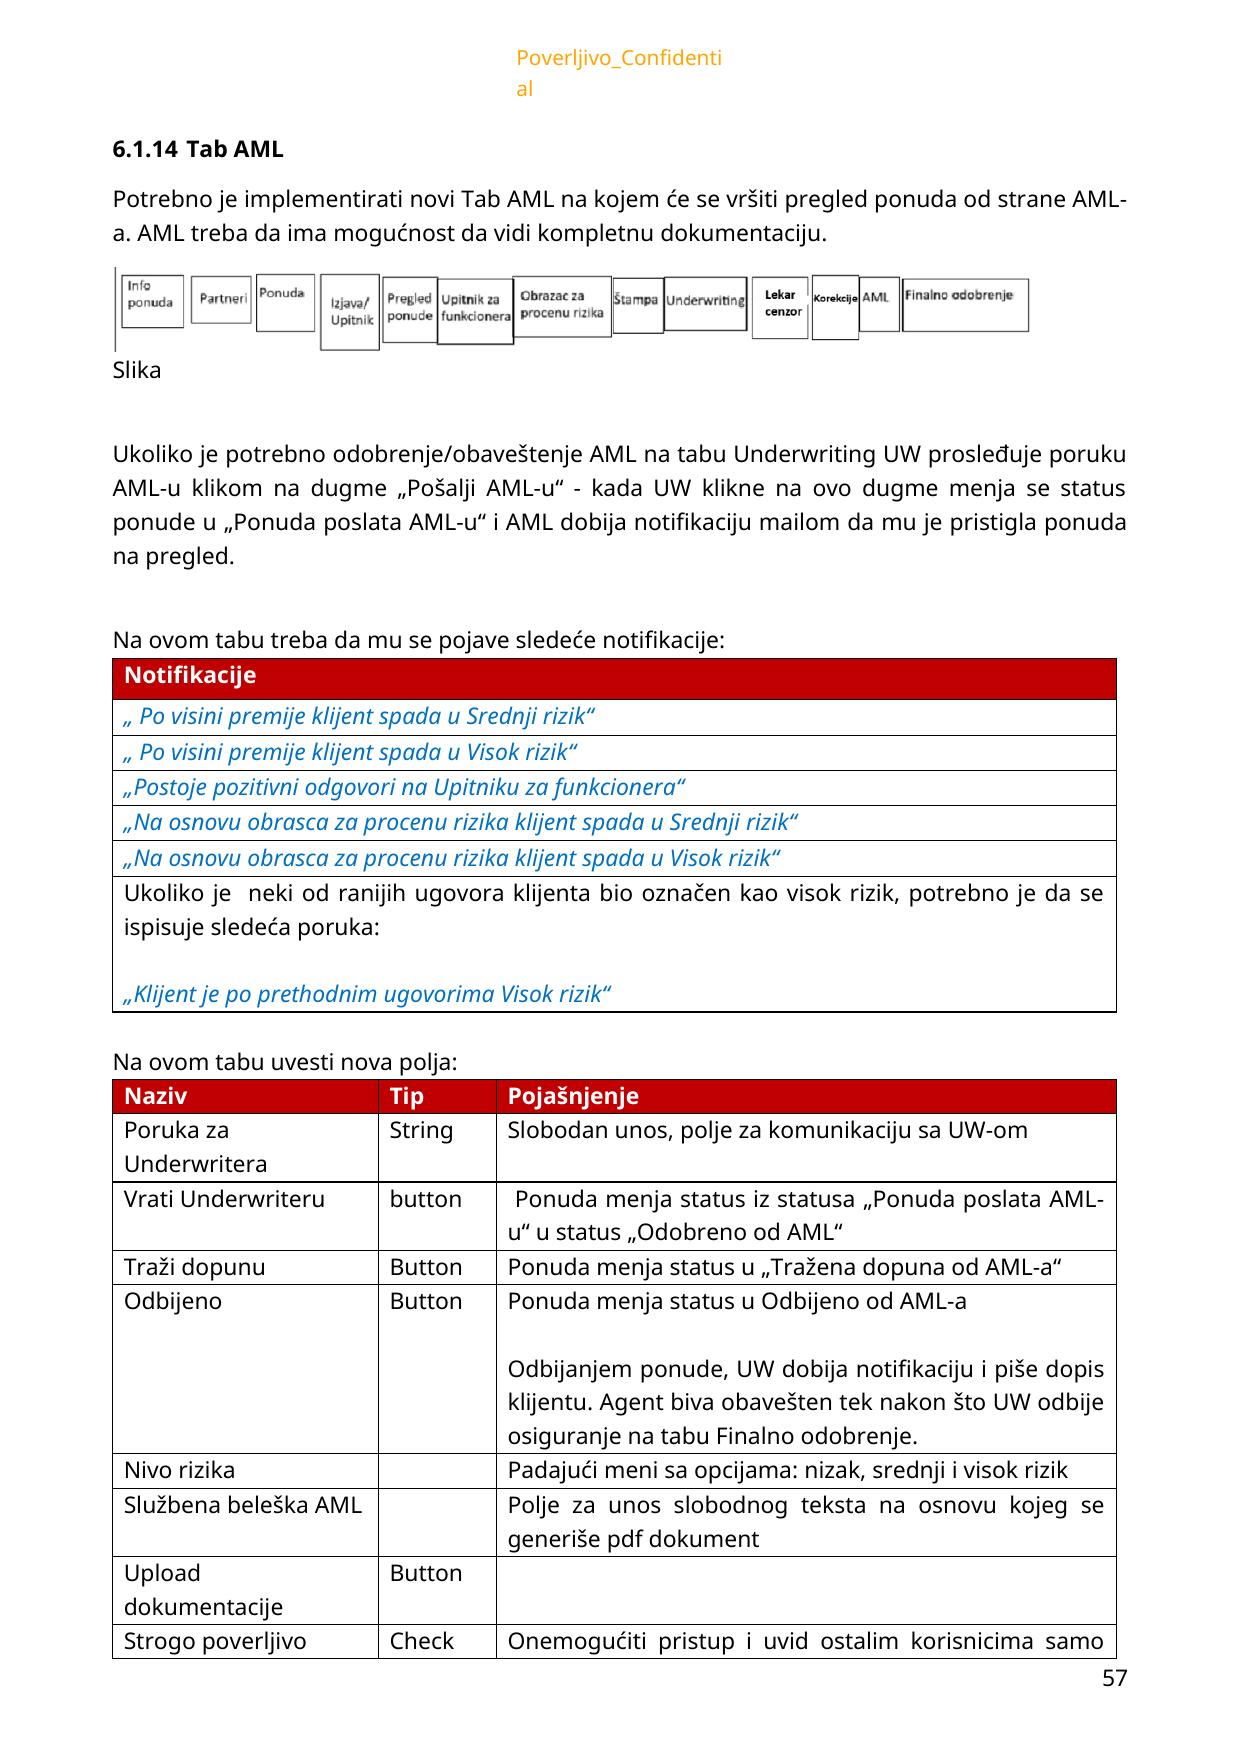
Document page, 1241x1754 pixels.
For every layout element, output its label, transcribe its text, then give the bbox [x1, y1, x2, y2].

table_cell [379, 1454, 496, 1488]
table_cell Nivo rizika [113, 1454, 378, 1488]
table_cell Poruka za Underwritera [113, 1114, 378, 1181]
list Tab AML [112, 133, 1128, 164]
text Potrebno je implementirati novi Tab AML na kojem će se vršiti pregled ponuda od strane AML-a. AML treba da ima mogućnost da vidi kompletnu dokumentaciju. [112, 183, 1128, 248]
text Slika [112, 354, 1128, 386]
table_cell Ukoliko je neki od ranijih ugovora klijenta bio označen kao visok rizik, potrebno je da se ispisuje sledeća poruka: „Klijent je po prethodnim ugovorima Visok rizik“ [113, 877, 1116, 1011]
table_cell Ponuda menja status u „Tražena dopuna od AML-a“ [497, 1251, 1116, 1284]
table_cell „ Po visini premije klijent spada u Srednji rizik“ [113, 700, 1116, 734]
table_cell String [379, 1114, 496, 1181]
table_cell Odbijeno [113, 1285, 378, 1453]
table_cell „Postoje pozitivni odgovori na Upitniku za funkcionera“ [113, 771, 1116, 805]
table_cell Slobodan unos, polje za komunikaciju sa UW-om [497, 1114, 1116, 1181]
table_cell Button [379, 1285, 496, 1453]
text Na ovom tabu uvesti nova polja: [112, 1046, 1128, 1077]
table_cell Padajući meni sa opcijama: nizak, srednji i visok rizik [497, 1454, 1116, 1488]
table_cell [497, 1557, 1116, 1624]
table_cell Ponuda menja status u Odbijeno od AML-a Odbijanjem ponude, UW dobija notifikaciju i piše dopis klijentu. Agent biva obavešten tek nakon što UW odbije osiguranje na tabu Finalno odobrenje. [497, 1285, 1116, 1453]
table_cell Vrati Underwriteru [113, 1183, 378, 1249]
table_cell Button [379, 1557, 496, 1624]
table_header Naziv [113, 1080, 378, 1113]
table_header Notifikacije [113, 659, 1116, 699]
table_cell Upload dokumentacije [113, 1557, 378, 1624]
table_cell „ Po visini premije klijent spada u Visok rizik“ [113, 736, 1116, 770]
table_cell Ponuda menja status iz statusa „Ponuda poslata AML-u“ u status „Odobreno od AML“ [497, 1183, 1116, 1249]
table_cell Traži dopunu [113, 1251, 378, 1284]
table_cell Polje za unos slobodnog teksta na osnovu kojeg se generiše pdf dokument [497, 1489, 1116, 1556]
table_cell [497, 1625, 1116, 1658]
text Ukoliko je potrebno odobrenje/obaveštenje AML na tabu Underwriting UW prosleđuje poruku AML-u klikom na dugme „Pošalji AML-u“ - kada UW klikne na ovo dugme menja se status ponude u „Ponuda poslata AML-u“ i AML dobija notifikaciju mailom da mu je pristigla ponuda na pregled. [112, 438, 1128, 571]
table_cell Button [379, 1251, 496, 1284]
table_cell Strogo poverljivo [113, 1625, 378, 1658]
table_cell Check box [379, 1625, 496, 1658]
table_cell Službena beleška AML [113, 1489, 378, 1556]
table_cell „Na osnovu obrasca za procenu rizika klijent spada u Srednji rizik“ [113, 806, 1116, 840]
picture [112, 267, 1034, 352]
table_header Pojašnjenje [497, 1080, 1116, 1113]
table_cell [379, 1489, 496, 1556]
text Na ovom tabu treba da mu se pojave sledeće notifikacije: [112, 624, 1128, 655]
table_cell button [379, 1183, 496, 1249]
table_header Tip [379, 1080, 496, 1113]
table_cell „Na osnovu obrasca za procenu rizika klijent spada u Visok rizik“ [113, 841, 1116, 876]
